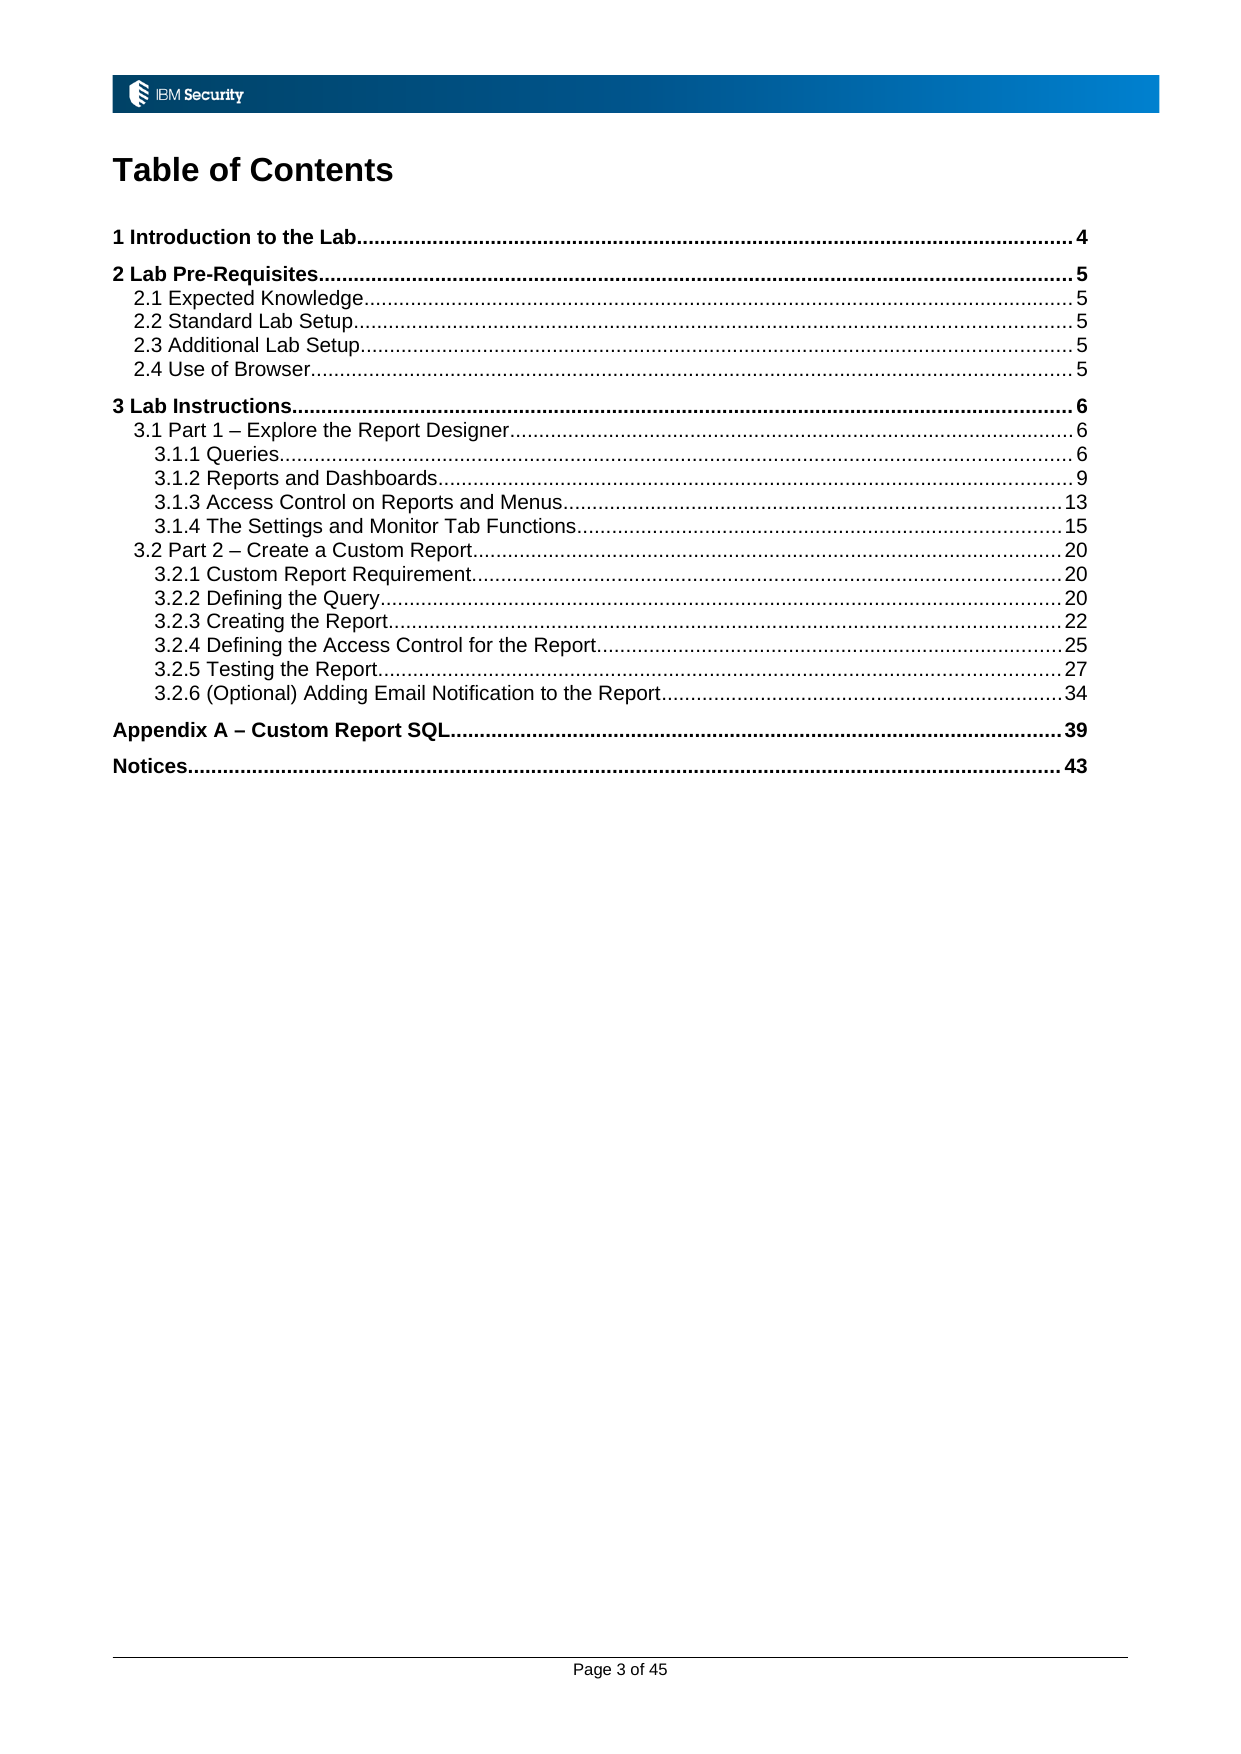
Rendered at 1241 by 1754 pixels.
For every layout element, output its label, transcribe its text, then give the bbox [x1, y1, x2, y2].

picture [129, 75, 1160, 113]
text 3.1.2 Reports and Dashboards 9 [154, 466, 1128, 489]
text 2.4 Use of Browser 5 [133, 357, 1128, 381]
text 2 Lab Pre-Requisites 5 [112, 261, 1128, 285]
text 2.2 Standard Lab Setup 5 [133, 309, 1128, 333]
text 3.2 Part 2 – Create a Custom Report 20 [133, 537, 1128, 561]
text Table of Contents [112, 150, 1128, 188]
text Appendix A – Custom Report SQL 39 [112, 718, 1128, 742]
text 3.1.3 Access Control on Reports and Menus 13 [154, 489, 1128, 513]
text 3.1 Part 1 – Explore the Report Designer 6 [133, 418, 1128, 442]
picture [112, 75, 125, 113]
text 3.2.1 Custom Report Requirement 20 [154, 561, 1128, 585]
text 3.2.4 Defining the Access Control for the Report 25 [154, 633, 1128, 657]
text 3 Lab Instructions 6 [112, 394, 1128, 418]
text 3.2.3 Creating the Report 22 [154, 609, 1128, 633]
text 1 Introduction to the Lab 4 [112, 225, 1128, 249]
text 3.1.1 Queries 6 [154, 442, 1128, 466]
text 2.3 Additional Lab Setup 5 [133, 333, 1128, 357]
text 3.2.5 Testing the Report 27 [154, 657, 1128, 681]
text 2.1 Expected Knowledge 5 [133, 285, 1128, 309]
text 3.1.4 The Settings and Monitor Tab Functions 15 [154, 513, 1128, 537]
text 3.2.6 (Optional) Adding Email Notification to the Report 34 [154, 681, 1128, 705]
text 3.2.2 Defining the Query 20 [154, 585, 1128, 609]
text Notices 43 [112, 754, 1128, 778]
